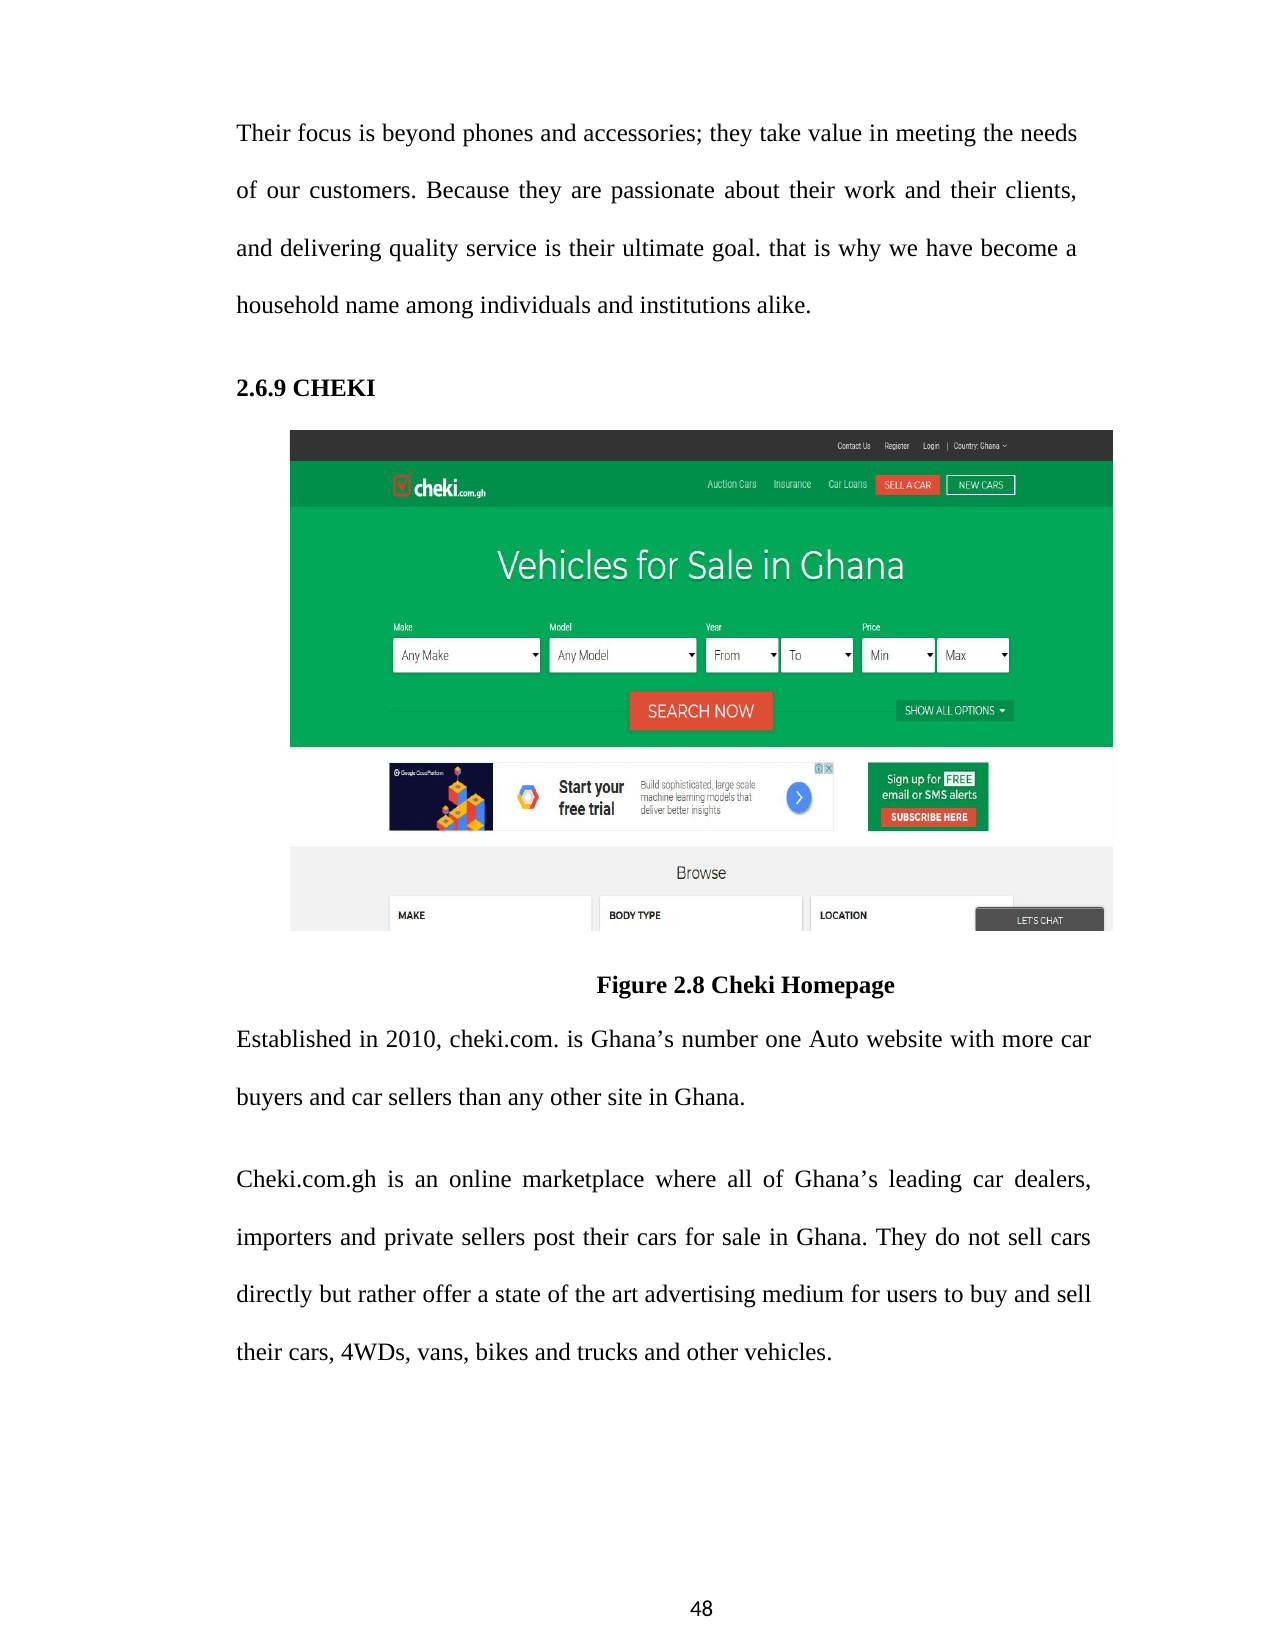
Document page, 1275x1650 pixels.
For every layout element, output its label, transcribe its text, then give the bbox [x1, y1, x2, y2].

text Their focus is beyond phones and accessories; they take value in meeting the needs of our customers. Because they are passionate about their work and their clients, and delivering quality service is their ultimate goal. that is why we have become a household name among individuals and institutions alike. [236, 118, 1078, 319]
text Established in 2010, cheki.com. is Ghana’s number one Auto website with more car buyers and car sellers than any other site in Ghana. [236, 1024, 1093, 1110]
text Cheki.com.gh is an online marketplace where all of Ghana’s leading car dealers, importers and private sellers post their cars for sale in Ghana. They do not sell cars directly but rather offer a state of the art advertising medium for users to buy and sell their cars, 4WDs, vans, bikes and trucks and other vehicles. [236, 1164, 1093, 1365]
subtitle 2.6.9 CHEKI [236, 373, 1167, 402]
subtitle Figure 2.8 Cheki Homepage [325, 970, 1167, 999]
picture [289, 430, 1114, 931]
